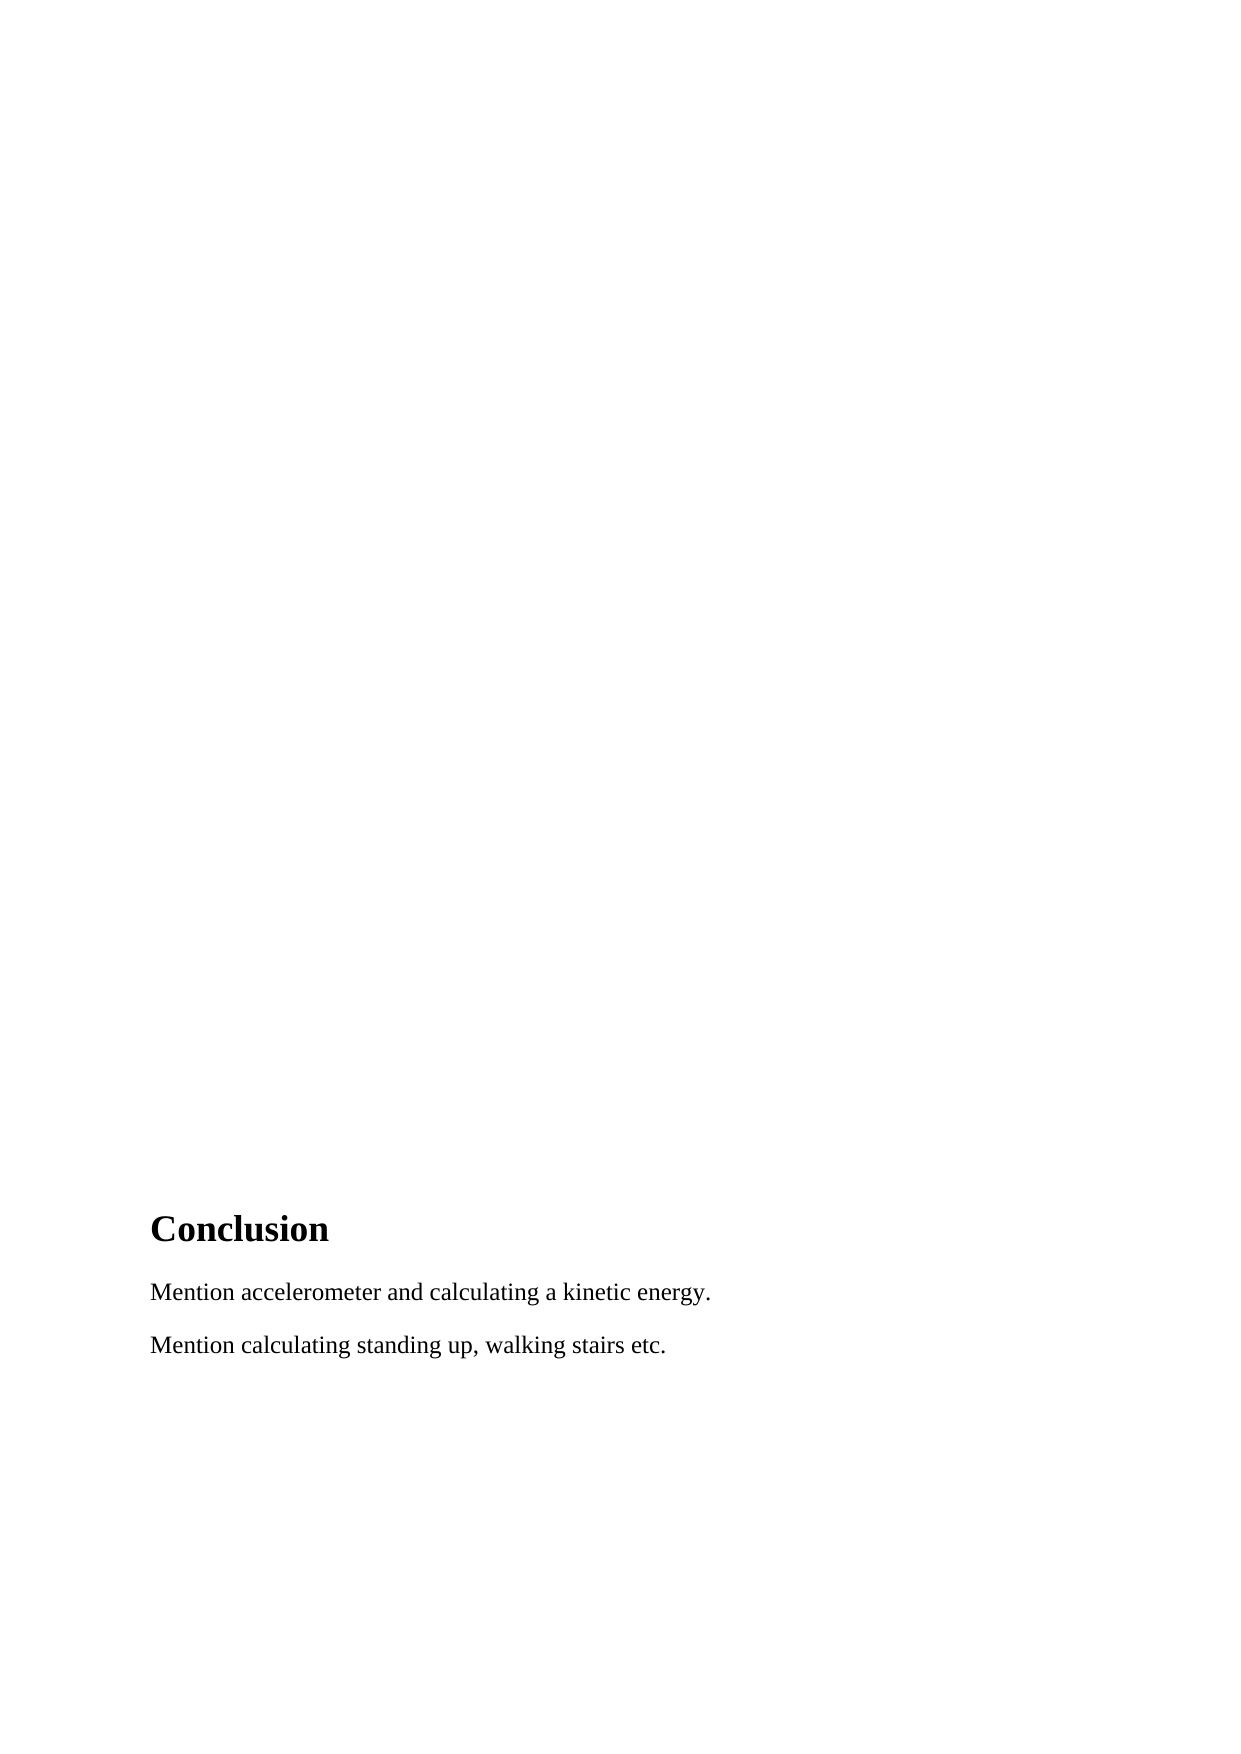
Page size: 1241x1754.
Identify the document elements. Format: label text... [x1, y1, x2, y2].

text Mention calculating standing up, walking stairs etc. [150, 1331, 1090, 1359]
text Conclusion [150, 1206, 1090, 1249]
text Mention accelerometer and calculating a kinetic energy. [150, 1277, 1090, 1305]
